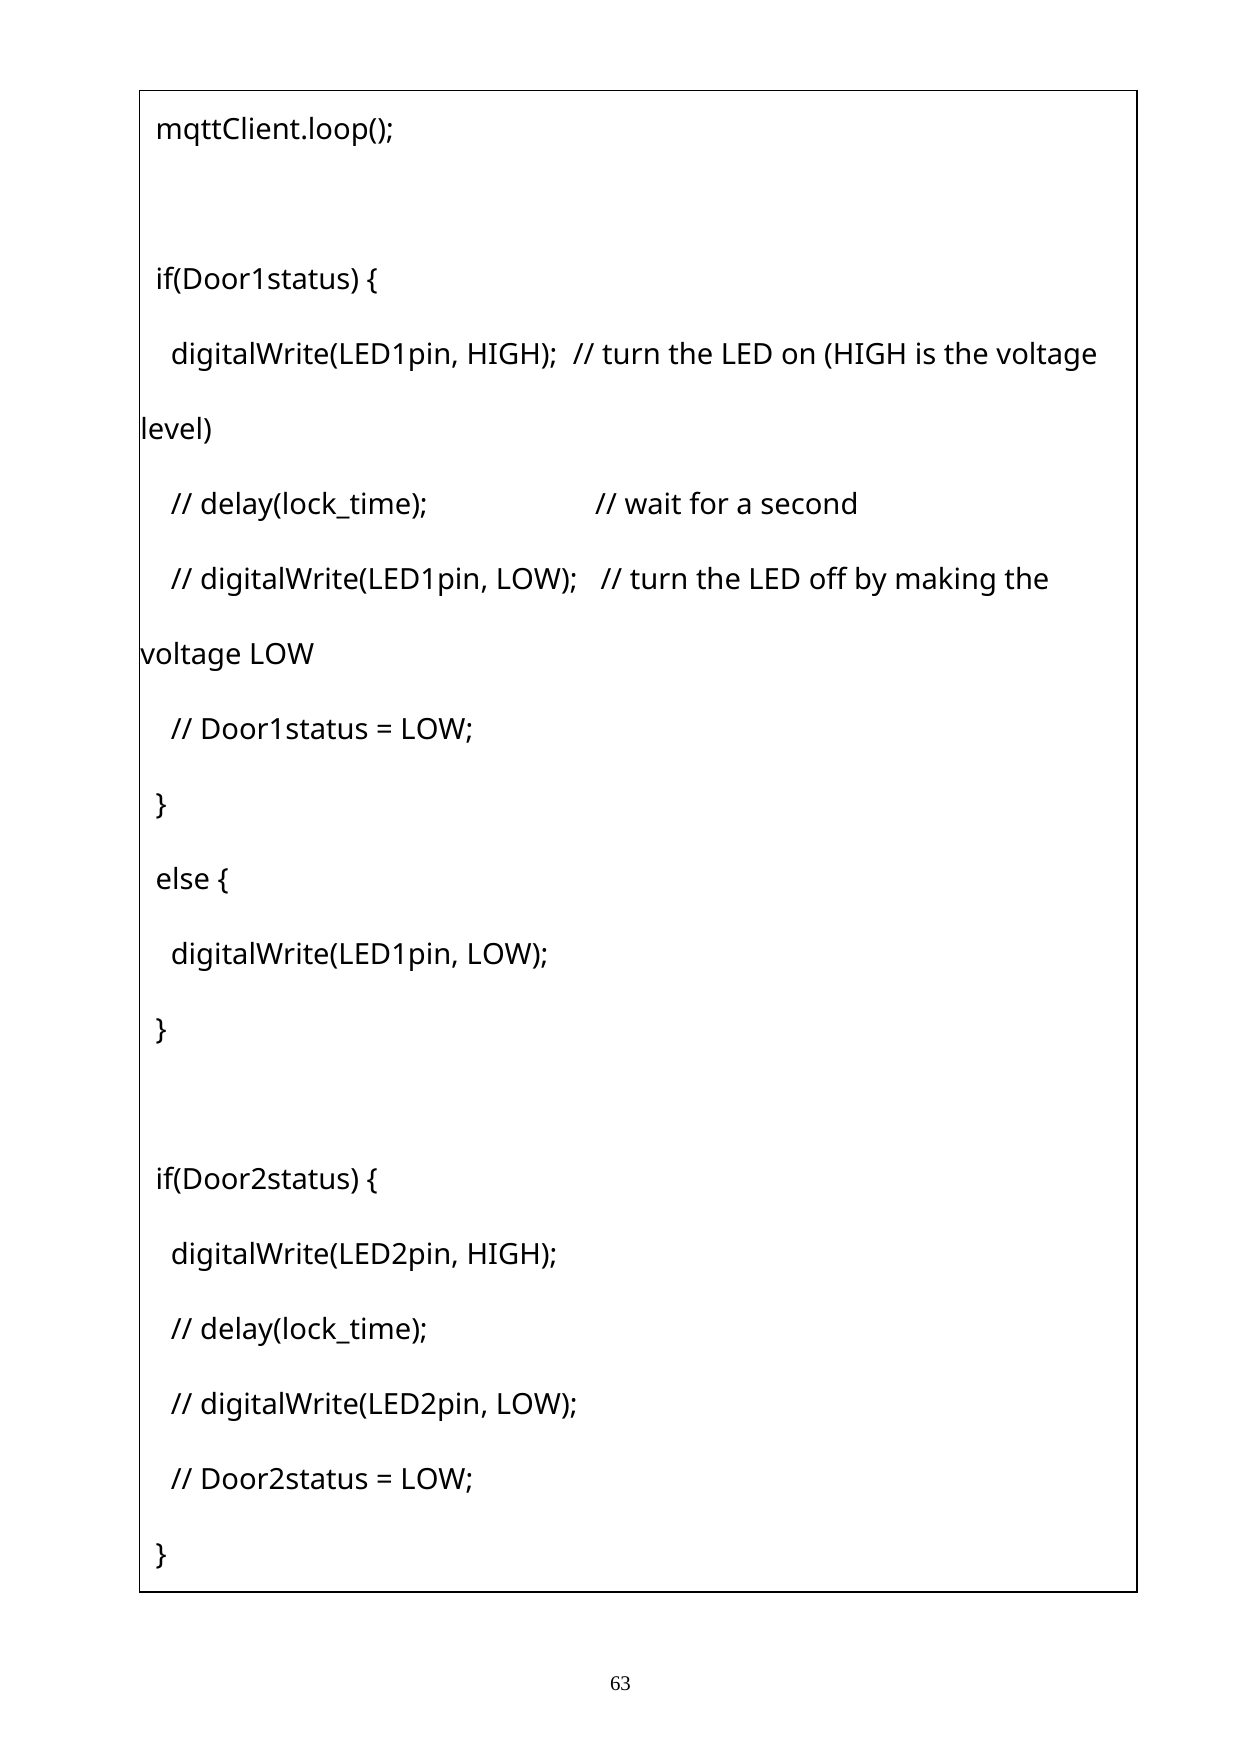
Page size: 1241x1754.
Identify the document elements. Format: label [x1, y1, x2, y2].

table_cell [140, 91, 1136, 1591]
